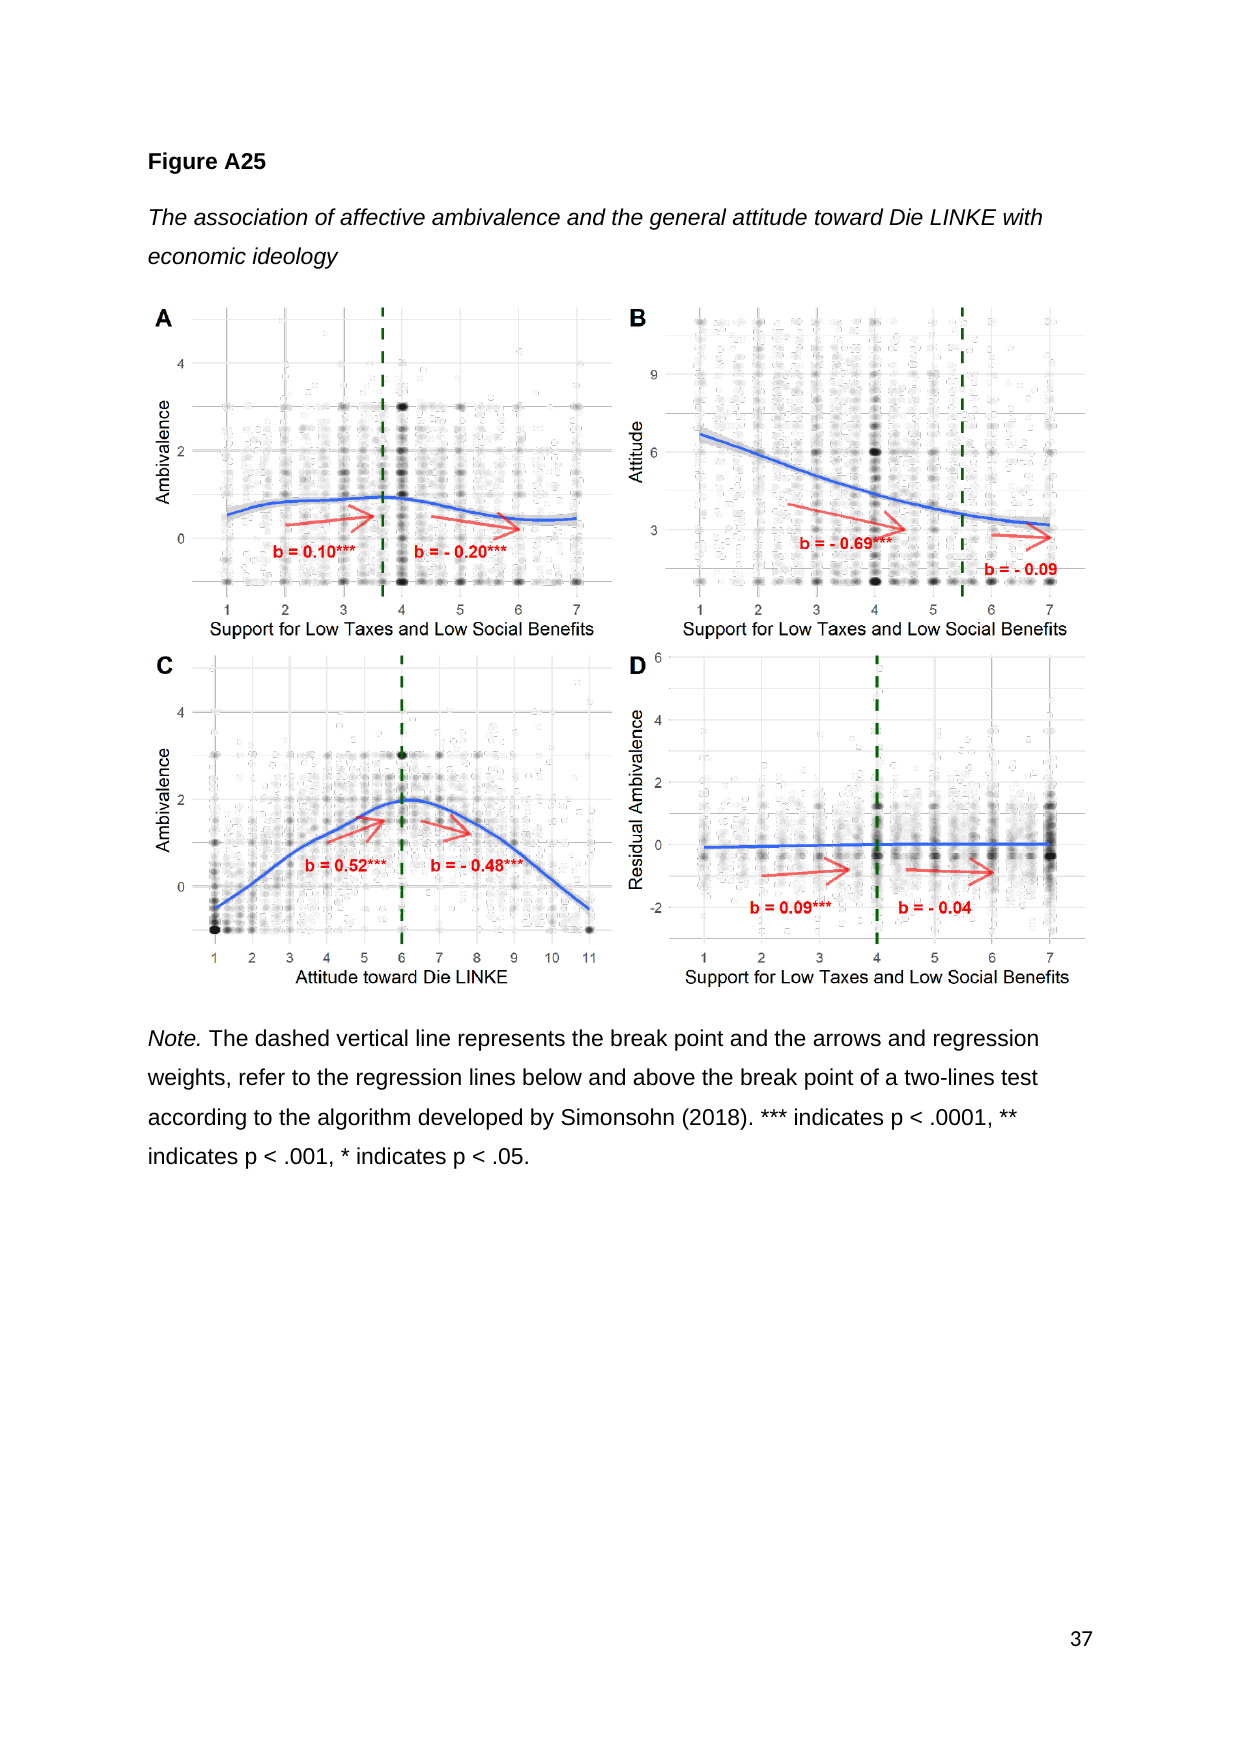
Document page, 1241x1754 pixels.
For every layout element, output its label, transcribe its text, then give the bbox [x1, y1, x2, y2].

text Note. The dashed vertical line represents the break point and the arrows and regression weights, refer to the regression lines below and above the break point of a two-lines test according to the algorithm developed by Simonsohn (2018). *** indicates p < .0001, ** indicates p < .001, * indicates p < .05. [148, 1025, 1093, 1170]
text Figure A25 [148, 148, 1093, 174]
picture [147, 299, 1093, 995]
text The association of affective ambivalence and the general attitude toward Die LINKE with economic ideology [148, 204, 1093, 269]
